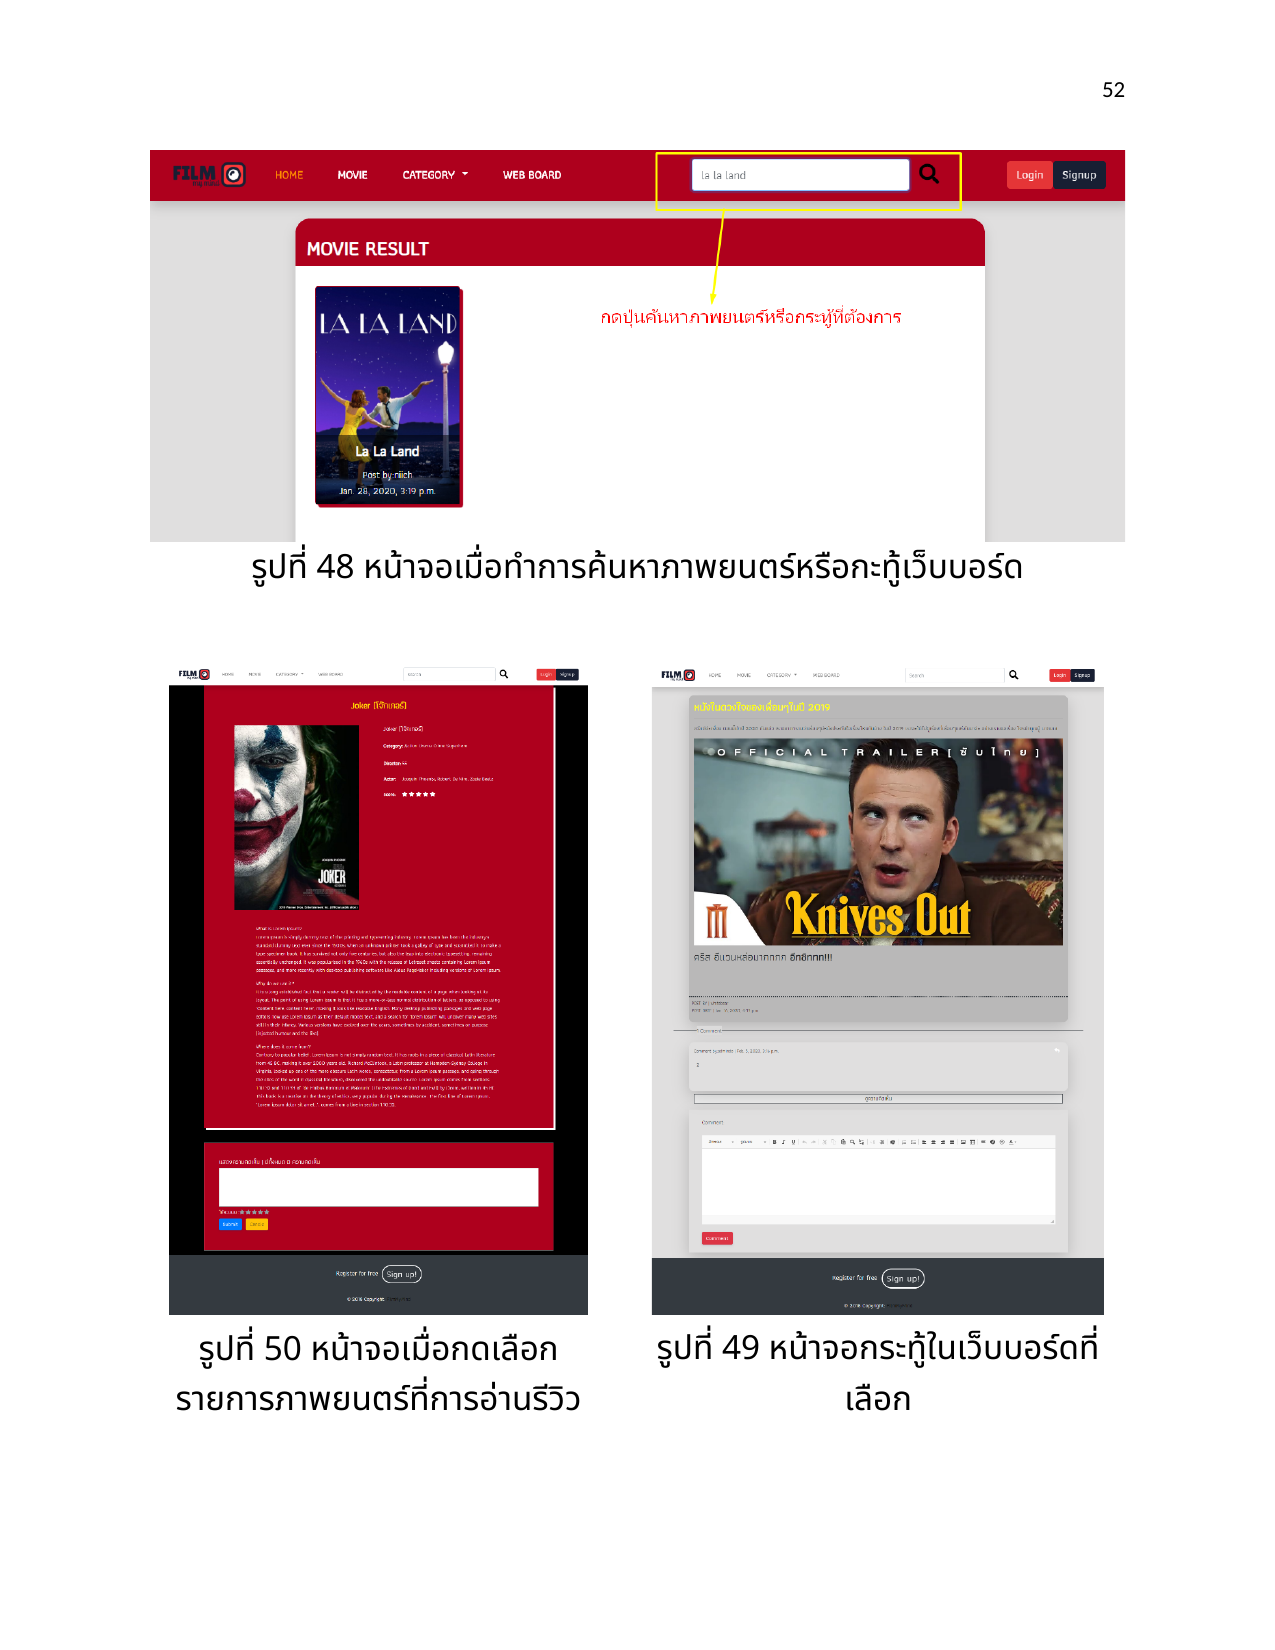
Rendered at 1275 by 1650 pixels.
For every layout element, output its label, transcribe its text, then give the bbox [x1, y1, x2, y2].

text รูปที่ 48 หน้าจอเมื่อทำการค้นหาภาพยนตร์หรือกะทู้เว็บบอร์ด [150, 543, 1125, 594]
picture [150, 150, 1125, 542]
picture [169, 663, 588, 1315]
picture [651, 663, 1104, 1315]
